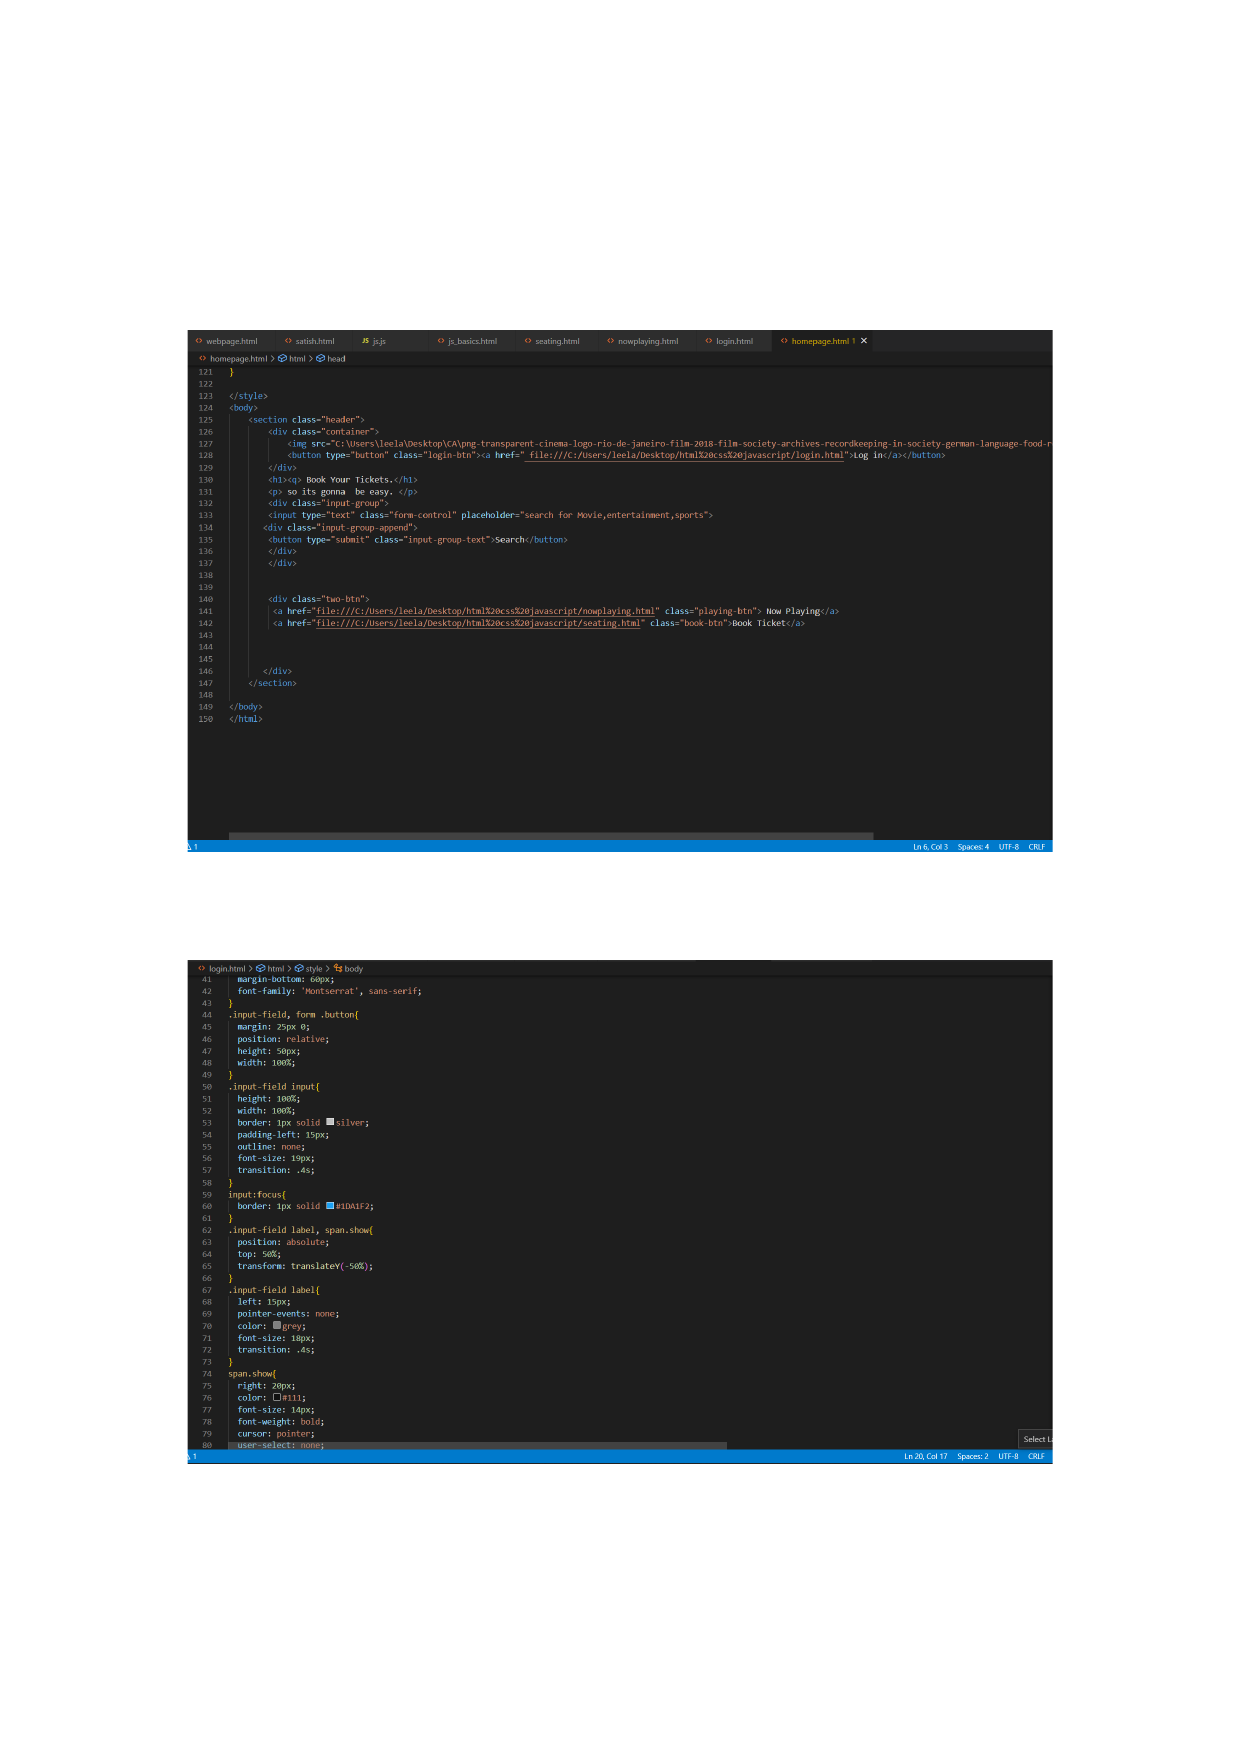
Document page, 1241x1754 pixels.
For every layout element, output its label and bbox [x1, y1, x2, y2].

picture [187, 330, 1053, 852]
picture [187, 960, 1053, 1464]
